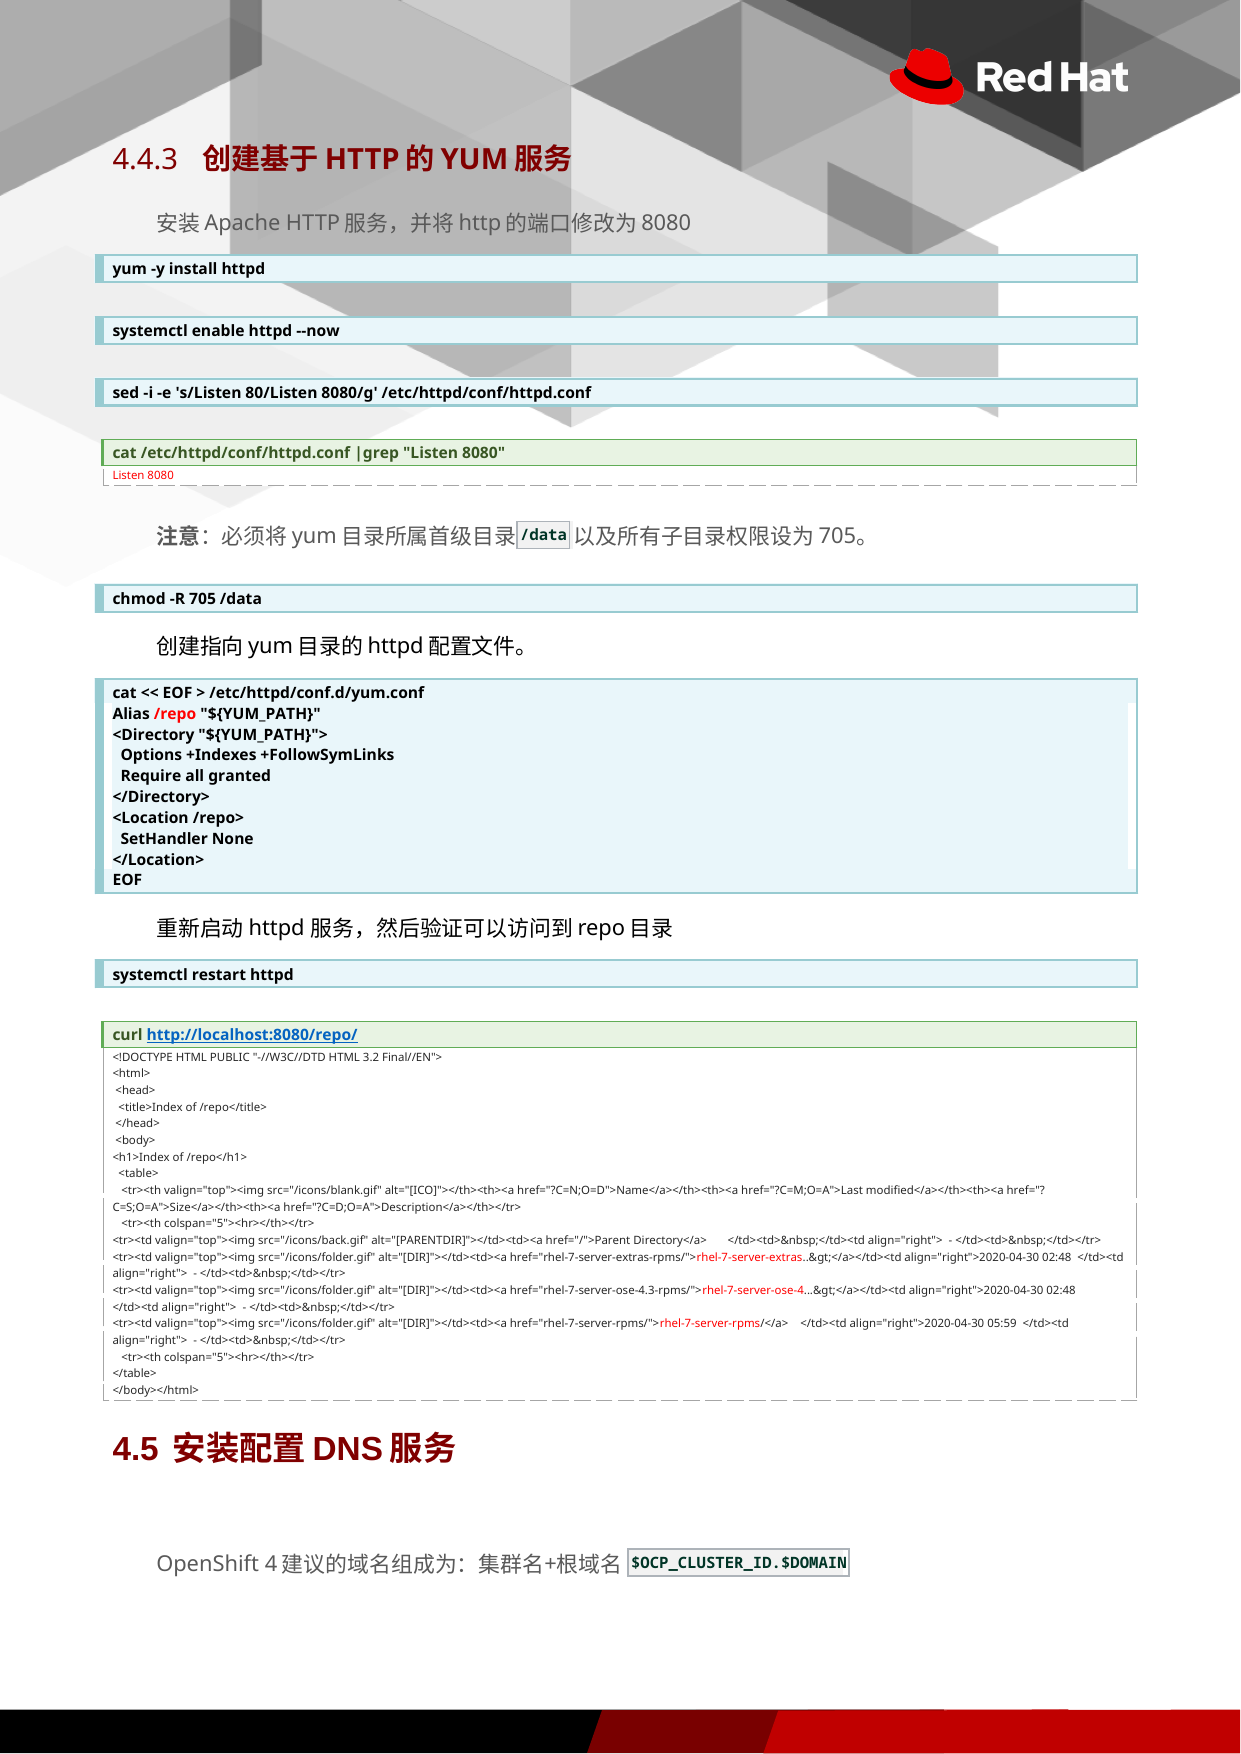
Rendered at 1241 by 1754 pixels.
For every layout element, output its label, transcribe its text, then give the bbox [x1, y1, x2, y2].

subtitle 安装配置DNS服务 [112, 1414, 1128, 1479]
text 安装Apache HTTP服务，并将http的端口修改为8080 [112, 205, 1128, 238]
text chmod -R 705 /data [104, 586, 1136, 611]
text <tr><th colspan="5"><hr></th></tr> [112, 1215, 1128, 1231]
picture [889, 48, 1128, 105]
text Listen 8080 [103, 466, 1137, 486]
text systemctl restart httpd [104, 961, 1136, 986]
text cat /etc/httpd/conf/httpd.conf |grep "Listen 8080" [104, 440, 1136, 465]
text cat << EOF > /etc/httpd/conf.d/yum.conf [104, 680, 1136, 703]
text <tr><td valign="top"><img src="/icons/folder.gif" alt="[DIR]"></td><td><a href="rhel-7-server-rpms/">rhel-7-server-rpms/</a> </td><td align="right">2020-04-30 05:59 </td><td align="right"> - </td><td>&nbsp;</td></tr> [112, 1315, 1128, 1348]
text EOF [104, 865, 1136, 892]
text SetHandler None [112, 828, 1128, 848]
text <tr><td valign="top"><img src="/icons/folder.gif" alt="[DIR]"></td><td><a href="rhel-7-server-extras-rpms/">rhel-7-server-extras..&gt;</a></td><td align="right">2020-04-30 02:48 </td><td align="right"> - </td><td>&nbsp;</td></tr> [112, 1248, 1128, 1281]
text <h1>Index of /repo</h1> [112, 1148, 1128, 1165]
text OpenShift 4建议的域名组成为：集群名+根域名 $OCP_CLUSTER_ID.$DOMAIN [112, 1530, 1128, 1595]
text </body></html> [103, 1381, 1137, 1401]
text yum -y install httpd [104, 256, 1136, 281]
text sed -i -e 's/Listen 80/Listen 8080/g' /etc/httpd/conf/httpd.conf [104, 380, 1136, 404]
text systemctl enable httpd --now [104, 318, 1136, 343]
text <table> [112, 1165, 1128, 1181]
text </Location> [112, 848, 1128, 865]
text <body> [112, 1131, 1128, 1148]
list 创建指向yum目录的httpd配置文件。 [156, 629, 1128, 661]
text </table> [112, 1365, 1128, 1381]
text Alias /repo "${YUM_PATH}" [112, 703, 1128, 723]
subtitle 创建基于HTTP的YUM服务 [112, 124, 1128, 189]
text Require all granted [112, 765, 1128, 786]
text <tr><td valign="top"><img src="/icons/back.gif" alt="[PARENTDIR]"></td><td><a href="/">Parent Directory</a> </td><td>&nbsp;</td><td align="right"> - </td><td>&nbsp;</td></tr> [112, 1231, 1128, 1248]
text <tr><td valign="top"><img src="/icons/folder.gif" alt="[DIR]"></td><td><a href="rhel-7-server-ose-4.3-rpms/">rhel-7-server-ose-4...&gt;</a></td><td align="right">2020-04-30 02:48 </td><td align="right"> - </td><td>&nbsp;</td></tr> [112, 1281, 1128, 1315]
list 重新启动 httpd 服务，然后验证可以访问到repo目录 [156, 911, 1128, 943]
text <title>Index of /repo</title> [112, 1098, 1128, 1115]
text <Location /repo> [112, 807, 1128, 828]
text <tr><th valign="top"><img src="/icons/blank.gif" alt="[ICO]"></th><th><a href="?C=N;O=D">Name</a></th><th><a href="?C=M;O=A">Last modified</a></th><th><a href="?C=S;O=A">Size</a></th><th><a href="?C=D;O=A">Description</a></th></tr> [112, 1181, 1128, 1215]
text <Directory "${YUM_PATH}"> [112, 723, 1128, 744]
text Options +Indexes +FollowSymLinks [112, 744, 1128, 765]
text <tr><th colspan="5"><hr></th></tr> [112, 1348, 1128, 1365]
text curl http://localhost:8080/repo/ [104, 1022, 1136, 1047]
text </head> [112, 1115, 1128, 1131]
text </Directory> [112, 786, 1128, 807]
text <head> [112, 1081, 1128, 1098]
text <html> [112, 1065, 1128, 1081]
text 注意：必须将yum目录所属首级目录/data以及所有子目录权限设为705。 [112, 502, 1128, 567]
text <!DOCTYPE HTML PUBLIC "-//W3C//DTD HTML 3.2 Final//EN"> [112, 1048, 1128, 1065]
